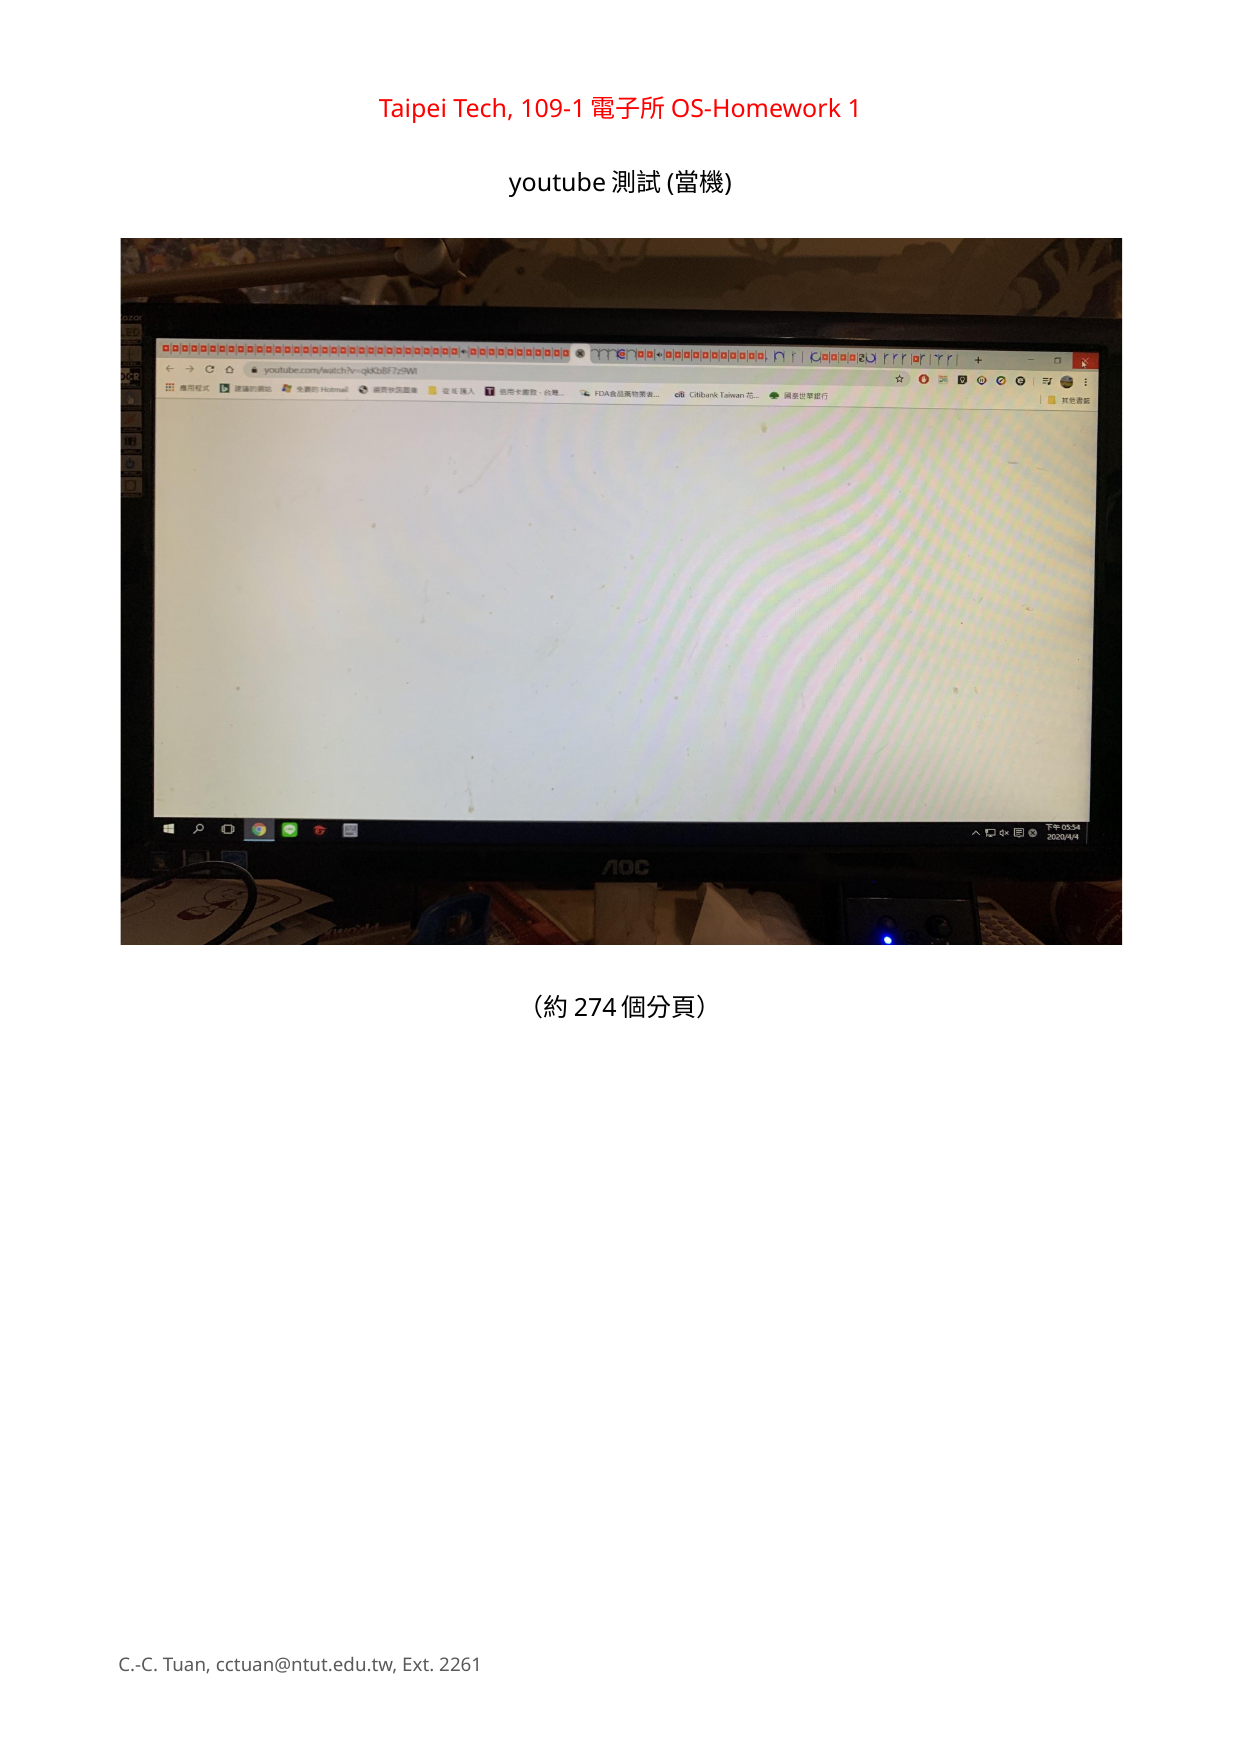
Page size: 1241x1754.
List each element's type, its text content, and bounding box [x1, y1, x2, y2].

picture [120, 238, 1123, 945]
text youtube測試 (當機) [118, 162, 1122, 199]
